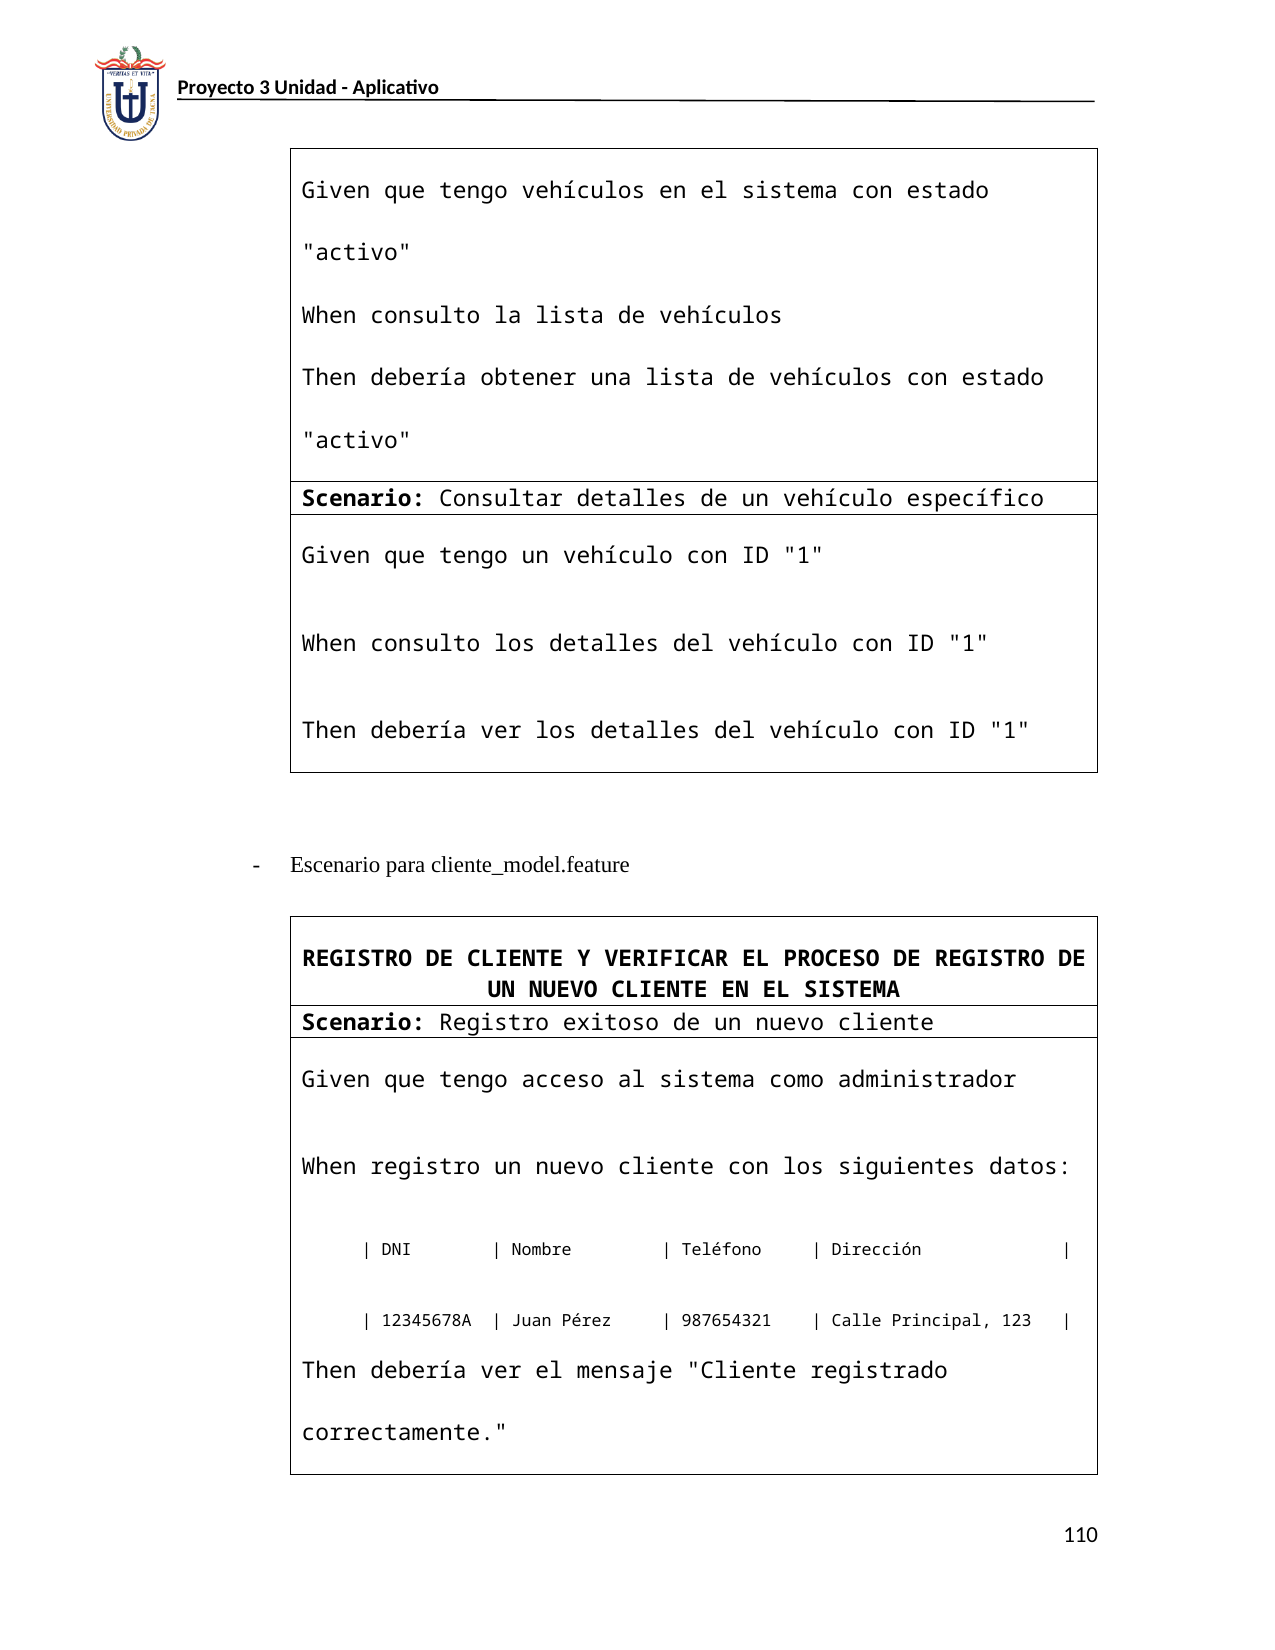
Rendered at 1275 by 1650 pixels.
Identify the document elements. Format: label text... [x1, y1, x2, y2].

table_cell Scenario: Consultar detalles de un vehículo específico [291, 482, 1097, 513]
table_cell Scenario: Registro exitoso de un nuevo cliente [291, 1006, 1097, 1037]
table_cell Given que tengo vehículos en el sistema con estado "activo" When consulto la lista de vehículos Then debería obtener una lista de vehículos con estado "activo" [291, 149, 1097, 481]
table_header REGISTRO DE CLIENTE Y VERIFICAR EL PROCESO DE REGISTRO DE UN NUEVO CLIENTE EN EL SISTEMA [291, 917, 1097, 1004]
table_cell Given que tengo acceso al sistema como administrador When registro un nuevo cliente con los siguientes datos: | DNI | Nombre | Teléfono | Dirección | | 12345678A | Juan Pérez | 987654321 | Calle Principal, 123 | Then debería ver el mensaje "Cliente registrado correctamente." [291, 1038, 1097, 1474]
picture [94, 45, 166, 141]
list Escenario para cliente_model.feature [252, 851, 1098, 877]
table_cell Given que tengo un vehículo con ID "1" When consulto los detalles del vehículo con ID "1" Then debería ver los detalles del vehículo con ID "1" [291, 515, 1097, 772]
